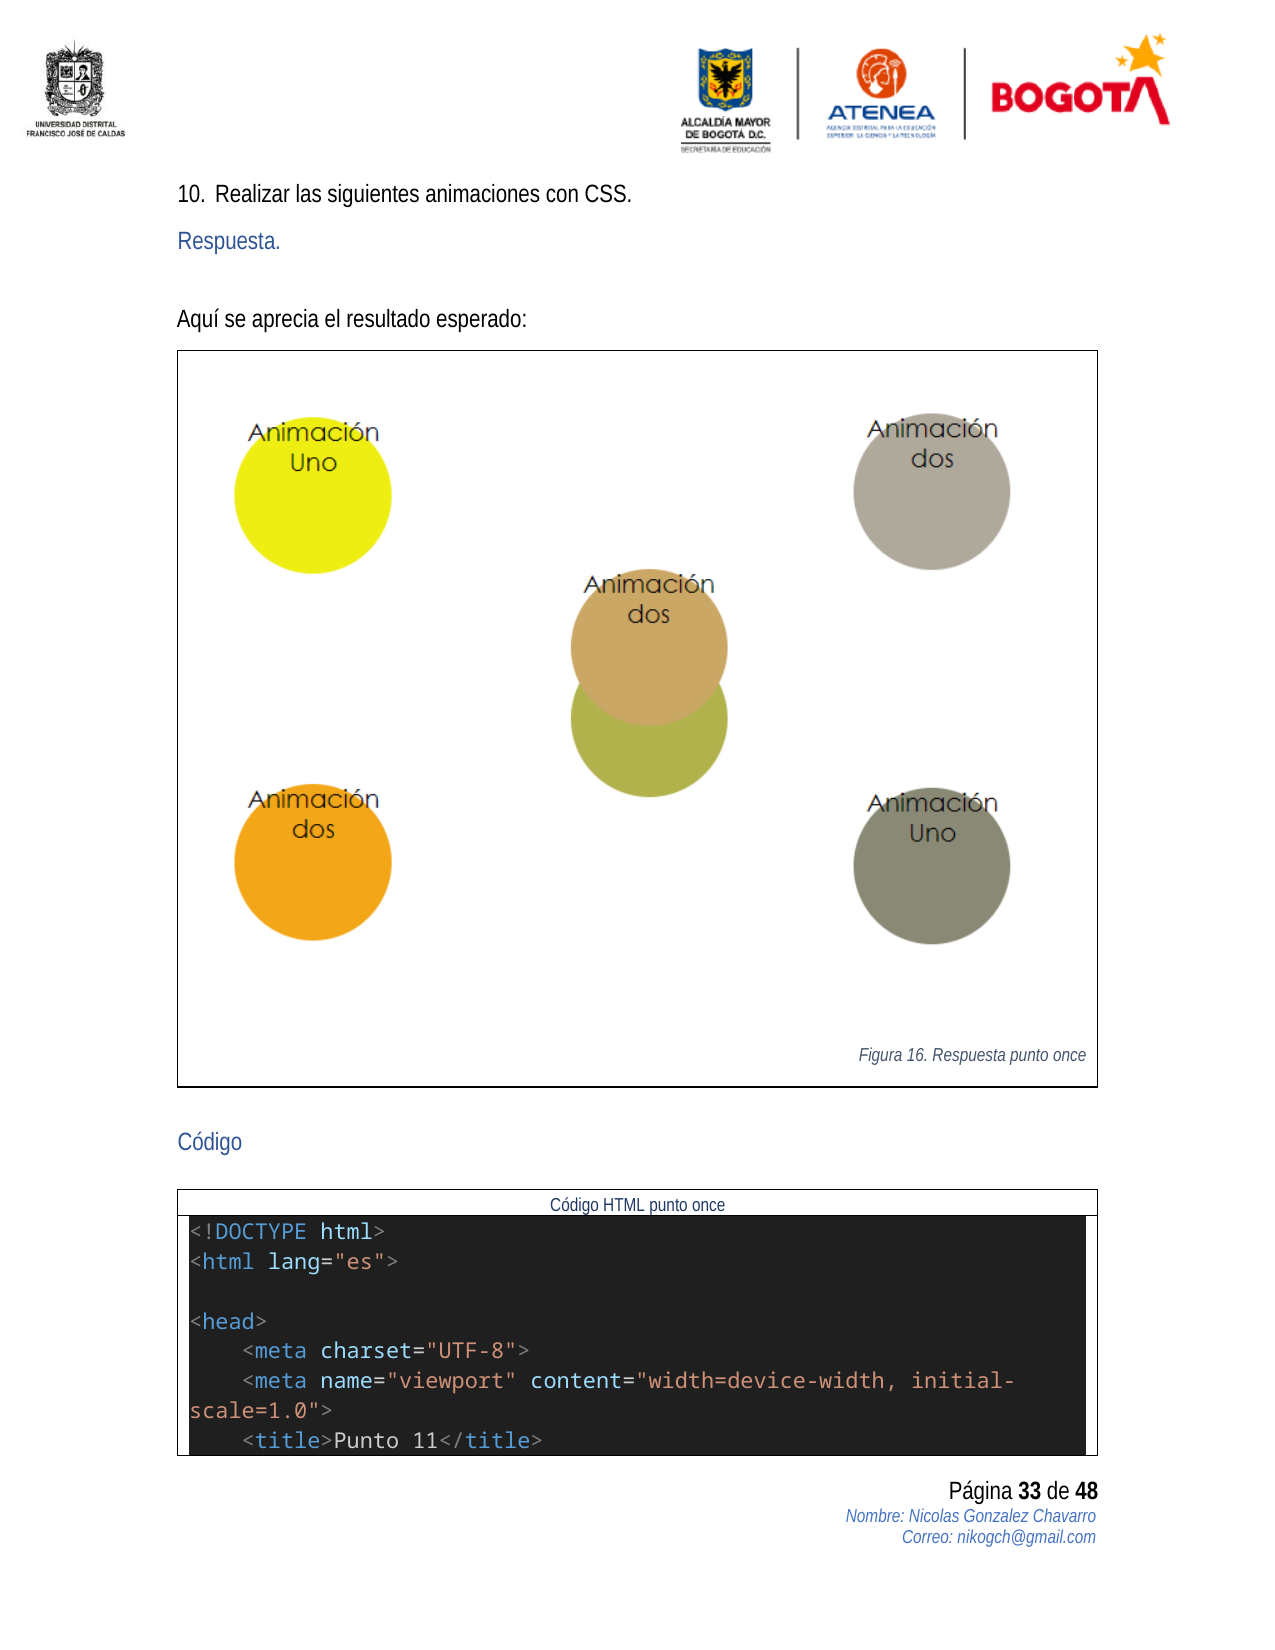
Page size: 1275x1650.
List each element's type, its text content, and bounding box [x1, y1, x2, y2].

subtitle Respuesta. [177, 226, 1098, 255]
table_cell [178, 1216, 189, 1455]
picture [0, 20, 1255, 161]
table_header Código HTML punto once [178, 1190, 1097, 1215]
list Realizar las siguientes animaciones con CSS. [177, 161, 1098, 207]
picture [188, 351, 1093, 1039]
subtitle Código [177, 1127, 1098, 1155]
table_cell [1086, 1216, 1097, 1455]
text Aquí se aprecia el resultado esperado: [177, 304, 1098, 332]
